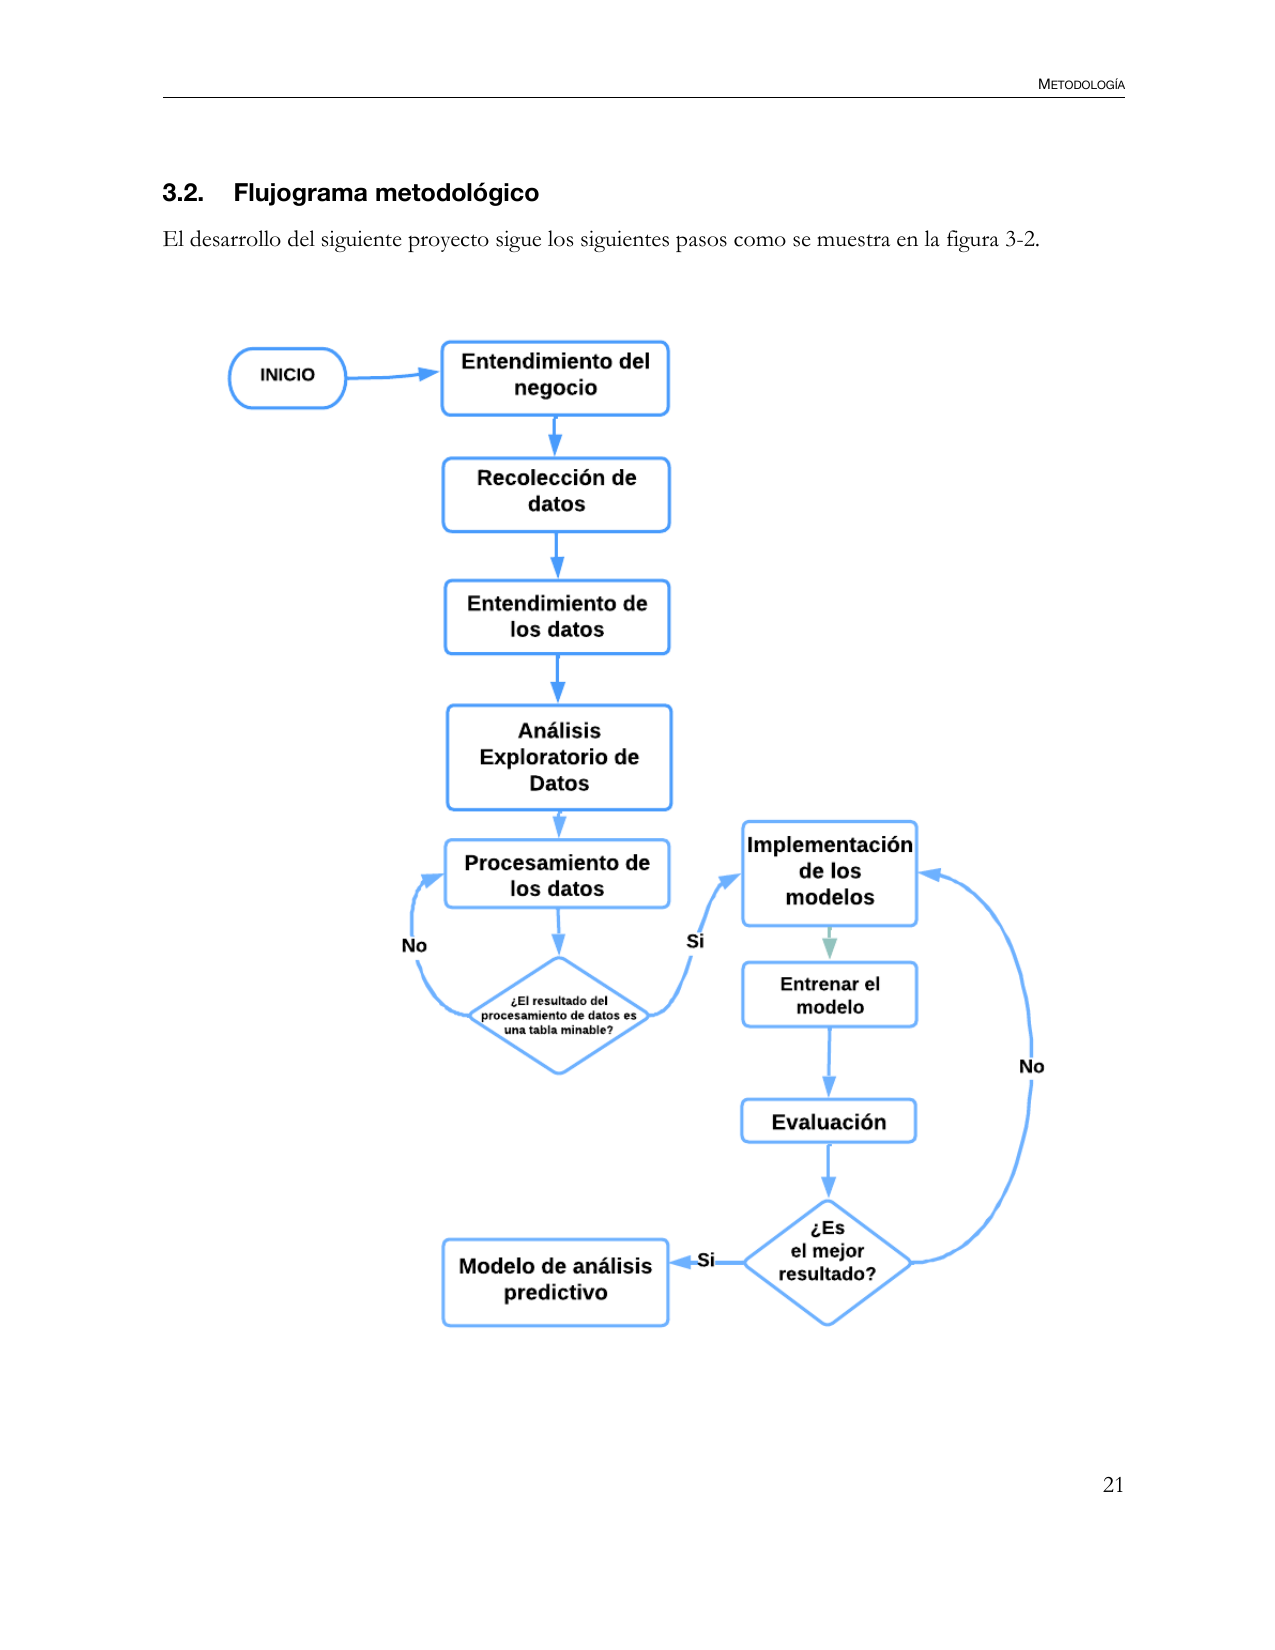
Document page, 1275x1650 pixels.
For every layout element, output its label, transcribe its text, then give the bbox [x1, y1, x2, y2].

text El desarrollo del siguiente proyecto sigue los siguientes pasos como se muestra en la figura 3-2. [162, 226, 1125, 253]
subtitle Flujograma metodológico [162, 177, 1125, 208]
picture [162, 283, 1123, 1403]
